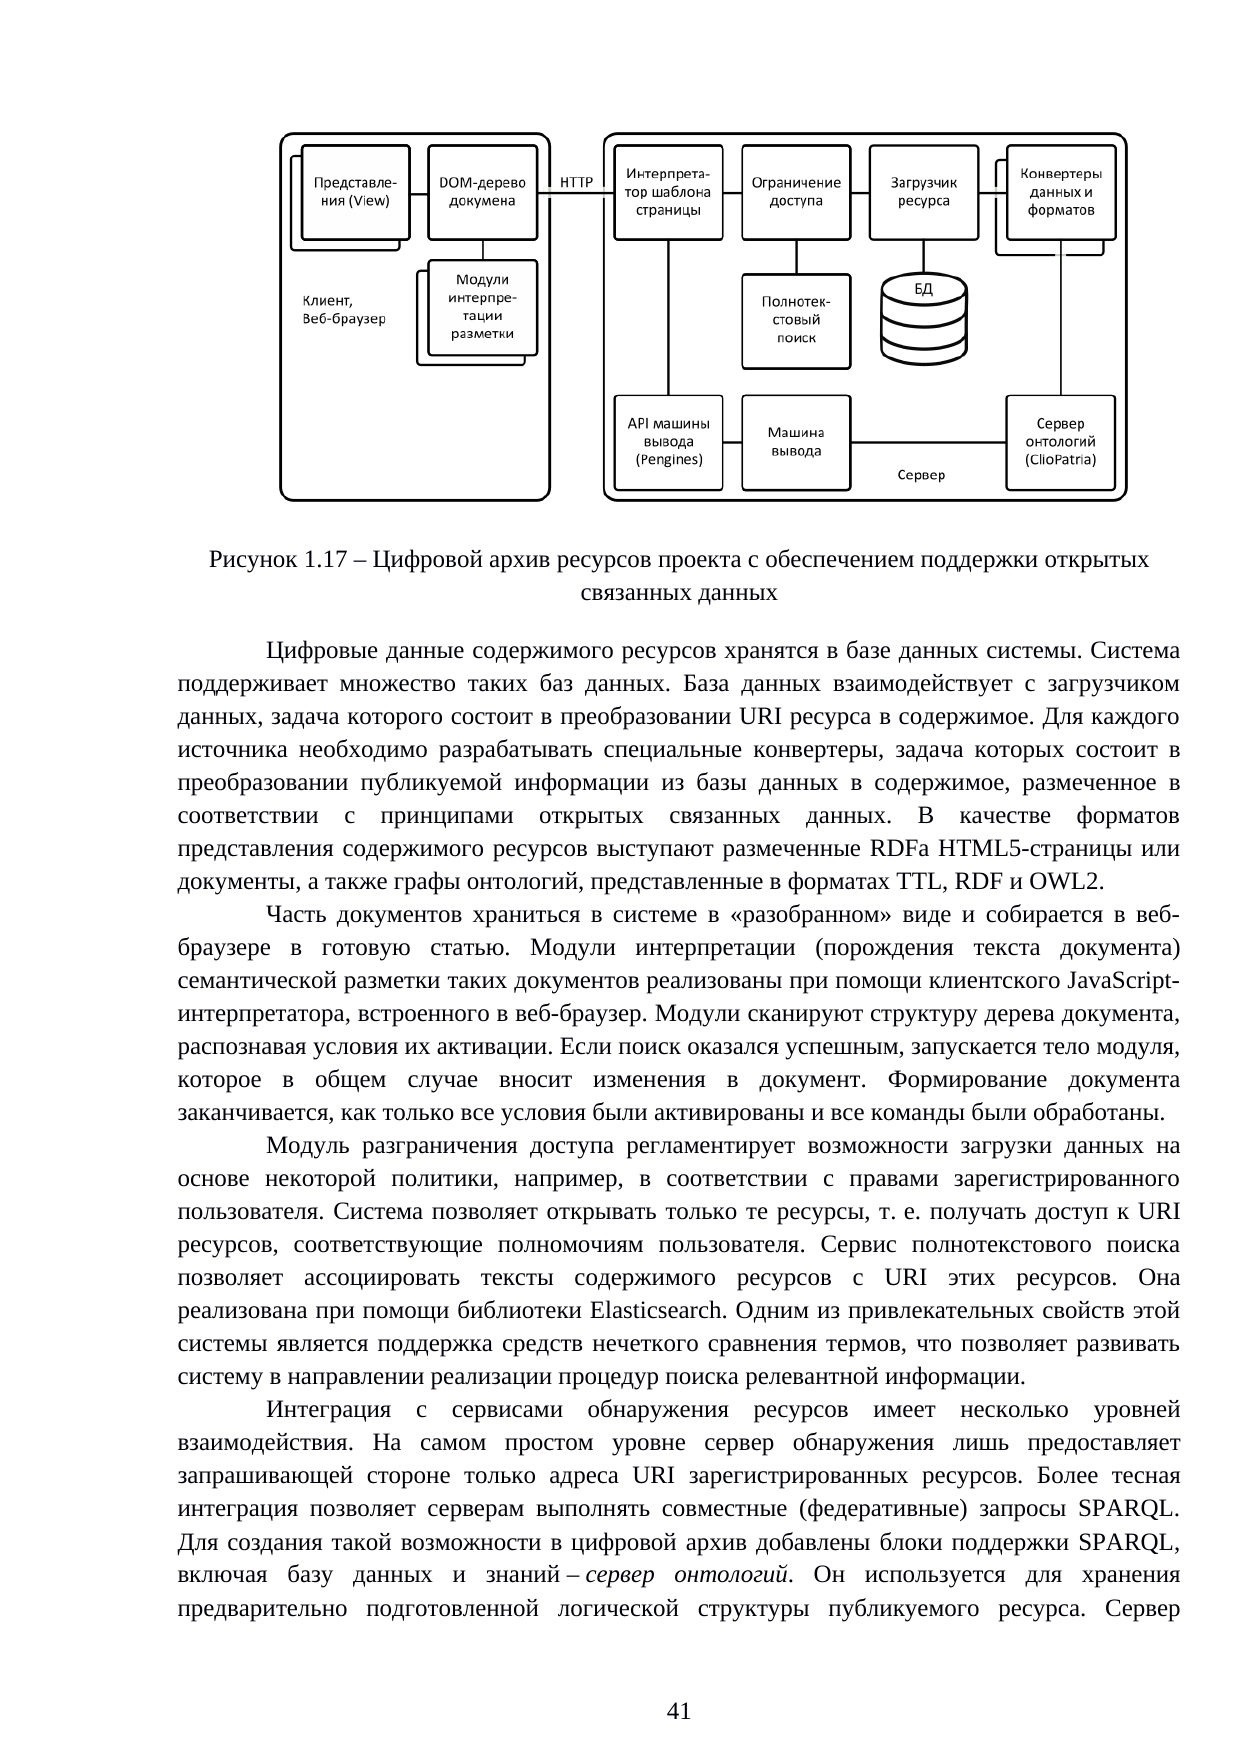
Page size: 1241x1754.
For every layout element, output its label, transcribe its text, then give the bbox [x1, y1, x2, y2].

text Цифровые данные содержимого ресурсов хранятся в базе данных системы. Система поддерживает множество таких баз данных. База данных взаимодействует с загрузчиком данных, задача которого состоит в преобразовании URI ресурса в содержимое. Для каждого источника необходимо разрабатывать специальные конвертеры, задача которых состоит в преобразовании публикуемой информации из базы данных в содержимое, размеченное в соответствии с принципами открытых связанных данных. В качестве форматов представления содержимого ресурсов выступают размеченные RDFa HTML5-страницы или документы, а также графы онтологий, представленные в форматах TTL, RDF и OWL2. [177, 635, 1181, 895]
text Модуль разграничения доступа регламентирует возможности загрузки данных на основе некоторой политики, например, в соответствии с правами зарегистрированного пользователя. Система позволяет открывать только те ресурсы, т. е. получать доступ к URI ресурсов, соответствующие полномочиям пользователя. Сервис полнотекстового поиска позволяет ассоциировать тексты содержимого ресурсов с URI этих ресурсов. Она реализована при помощи библиотеки Elasticsearch. Одним из привлекательных свойств этой системы является поддержка средств нечеткого сравнения термов, что позволяет развивать систему в направлении реализации процедур поиска релевантной информации. [177, 1130, 1181, 1390]
text Часть документов храниться в системе в «разобранном» виде и собирается в веб-браузере в готовую статью. Модули интерпретации (порождения текста документа) семантической разметки таких документов реализованы при помощи клиентского JavaScript-интерпретатора, встроенного в веб-браузер. Модули сканируют структуру дерева документа, распознавая условия их активации. Если поиск оказался успешным, запускается тело модуля, которое в общем случае вносит изменения в документ. Формирование документа заканчивается, как только все условия были активированы и все команды были обработаны. [177, 899, 1181, 1126]
text Цифровой архив ресурсов проекта с обеспечением поддержки открытых связанных данных [177, 544, 1181, 606]
picture [265, 118, 1141, 515]
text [177, 1394, 1181, 1621]
